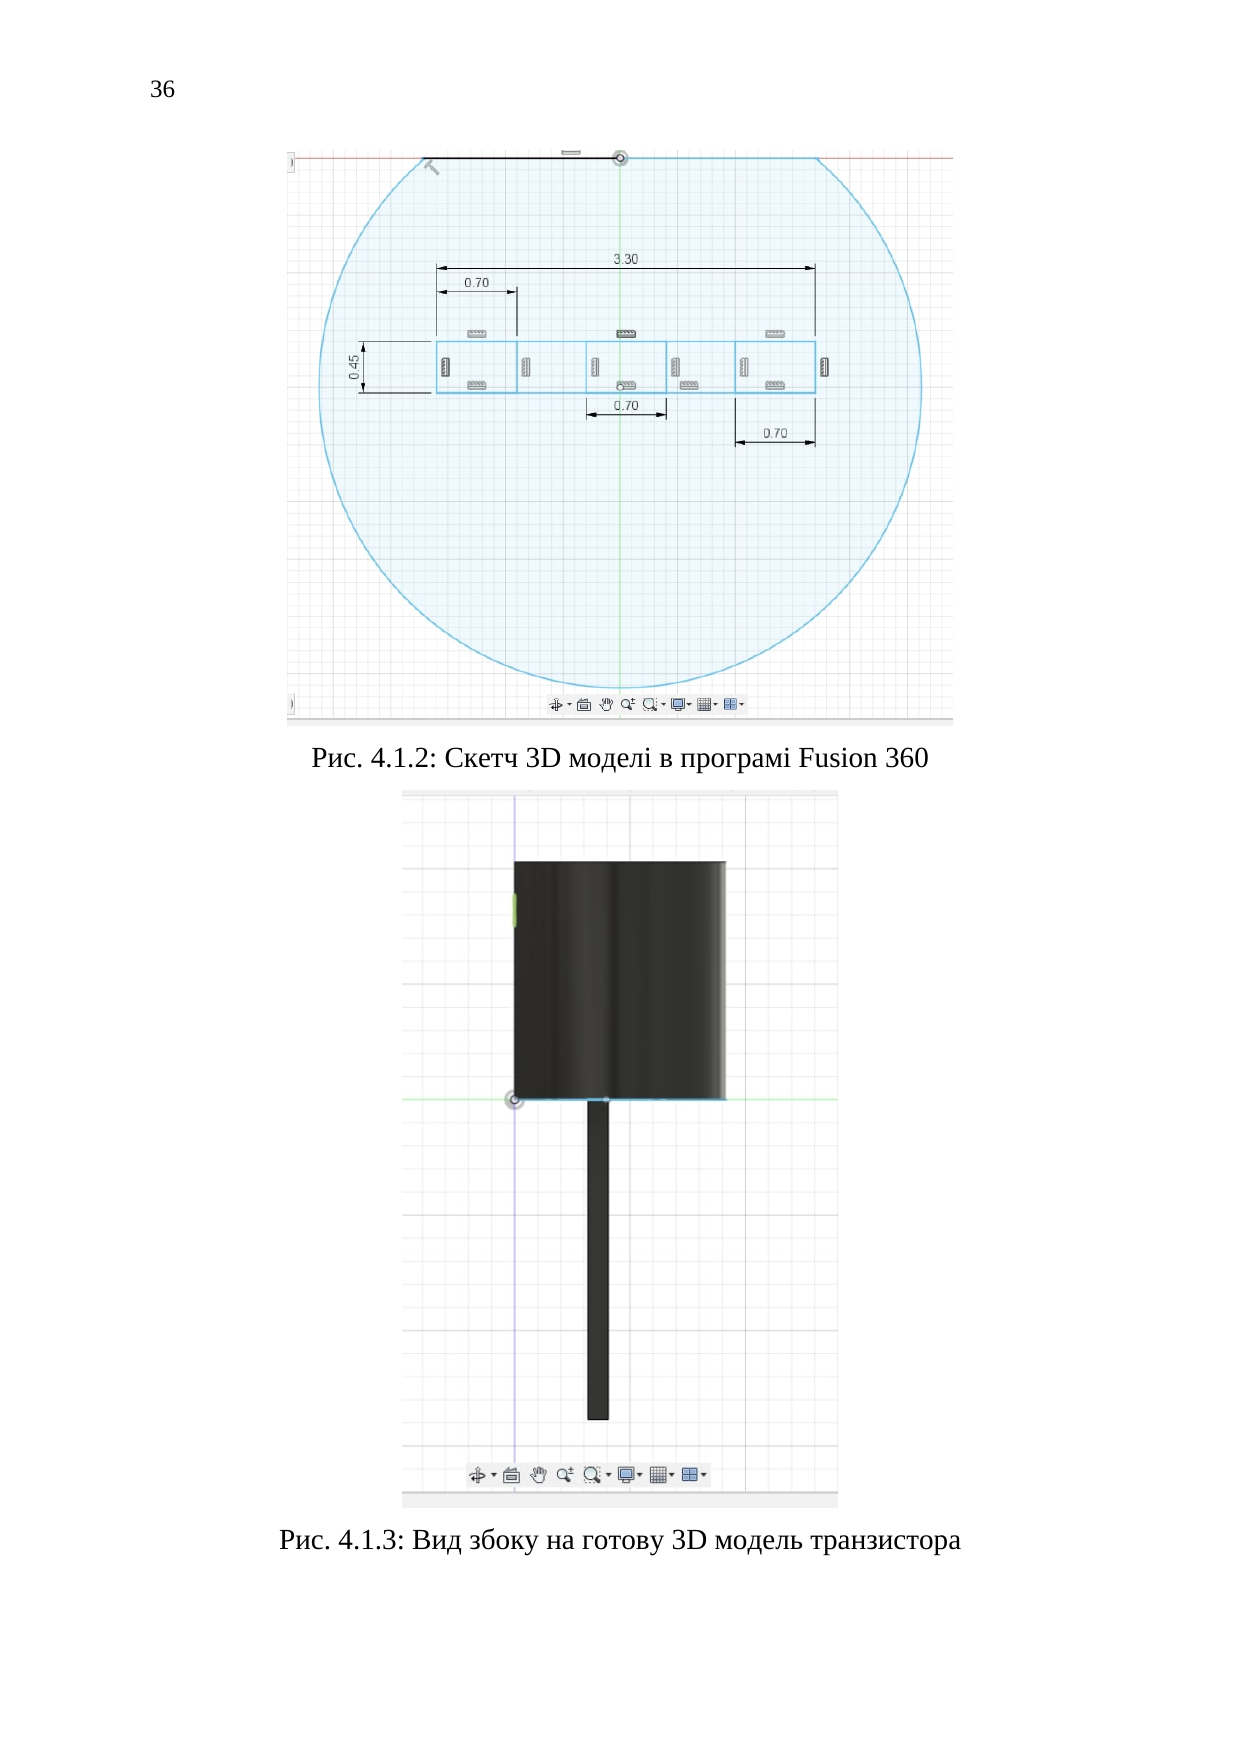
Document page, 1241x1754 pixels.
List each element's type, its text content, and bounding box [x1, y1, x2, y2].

text Рис. 4.1.2: Скетч 3D моделі в програмі Fusion 360 [150, 740, 1090, 774]
text Рис. 4.1.3: Вид збоку на готову 3D модель транзистора [150, 1522, 1090, 1555]
picture [287, 150, 954, 726]
picture [402, 790, 839, 1508]
